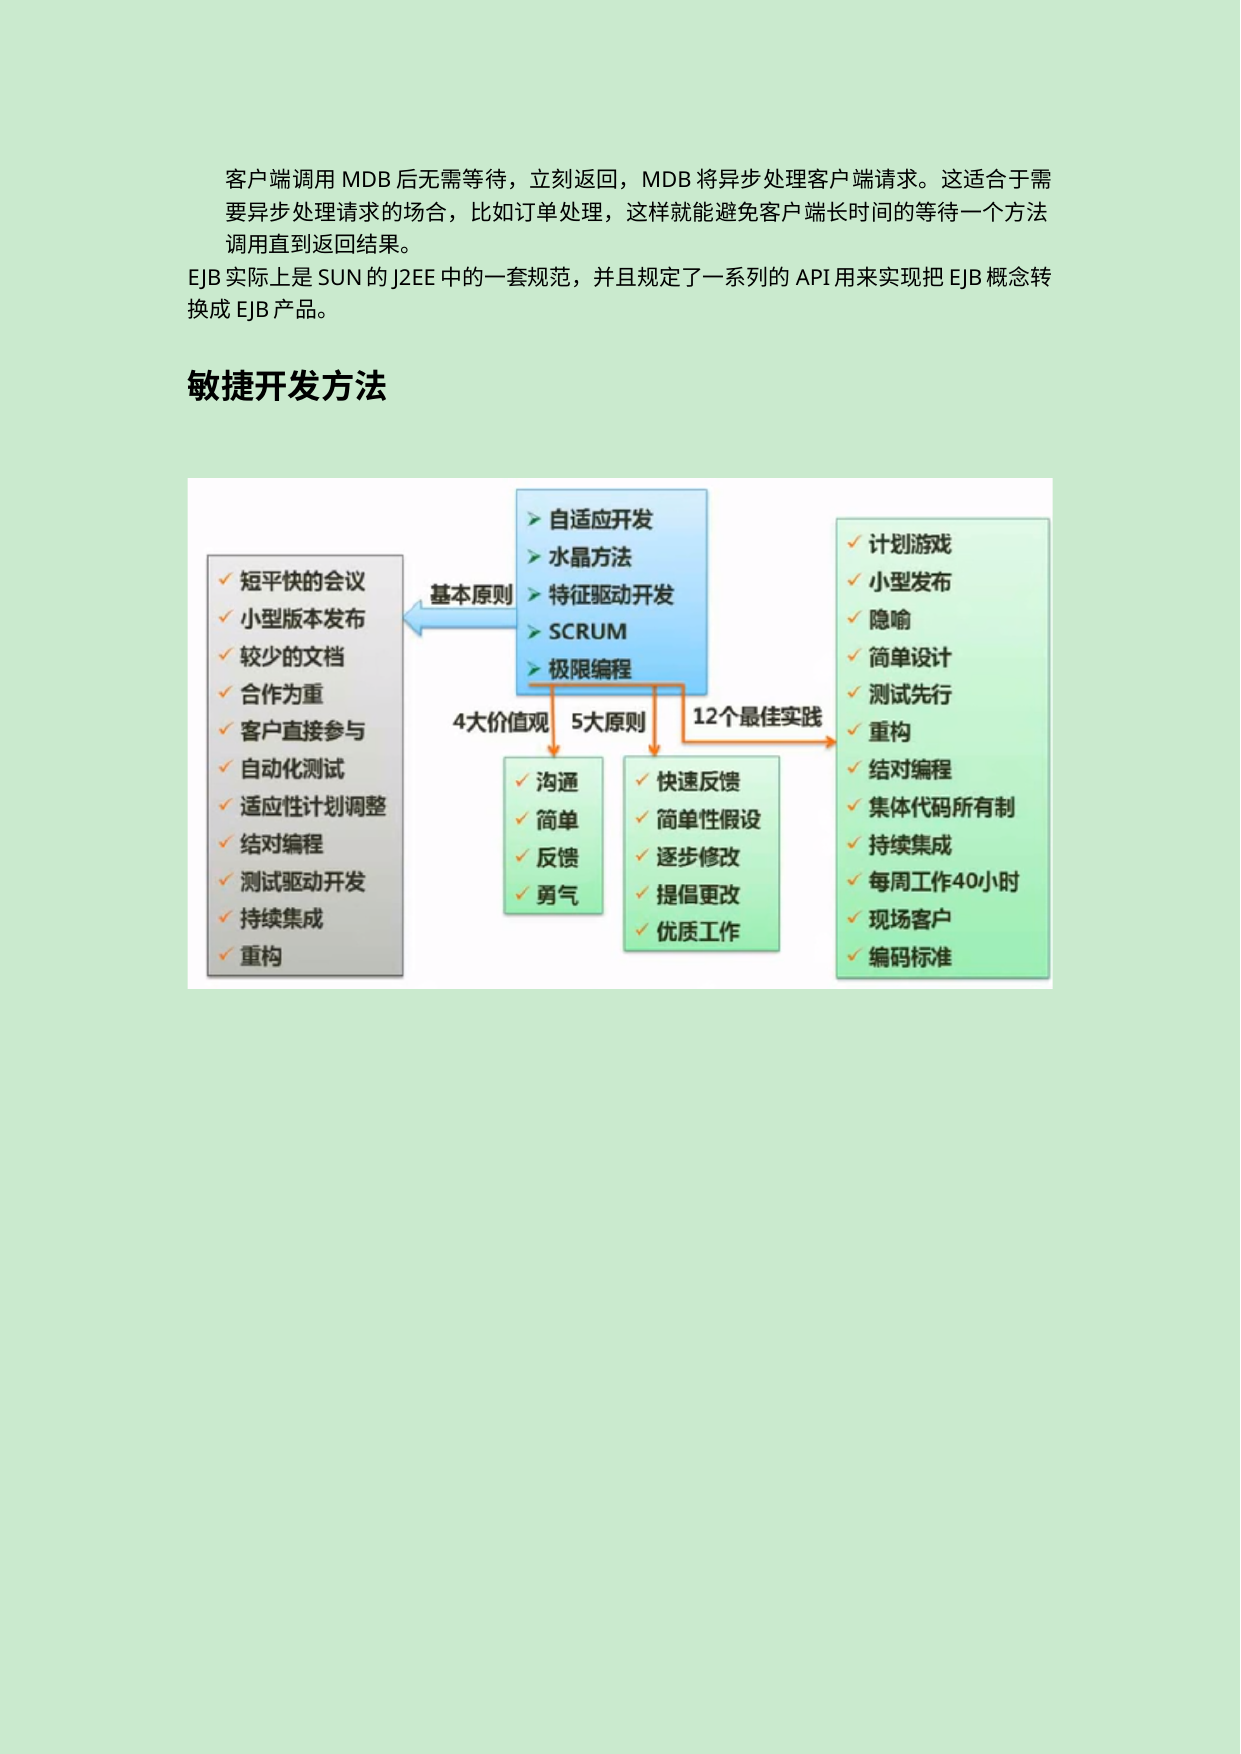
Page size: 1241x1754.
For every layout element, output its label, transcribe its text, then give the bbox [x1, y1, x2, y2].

text EJB实际上是SUN的J2EE中的一套规范，并且规定了一系列的API用来实现把EJB概念转换成EJB产品。 [187, 259, 1053, 324]
subtitle 敏捷开发方法 [187, 352, 1053, 417]
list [187, 162, 1053, 259]
picture [187, 478, 1053, 989]
